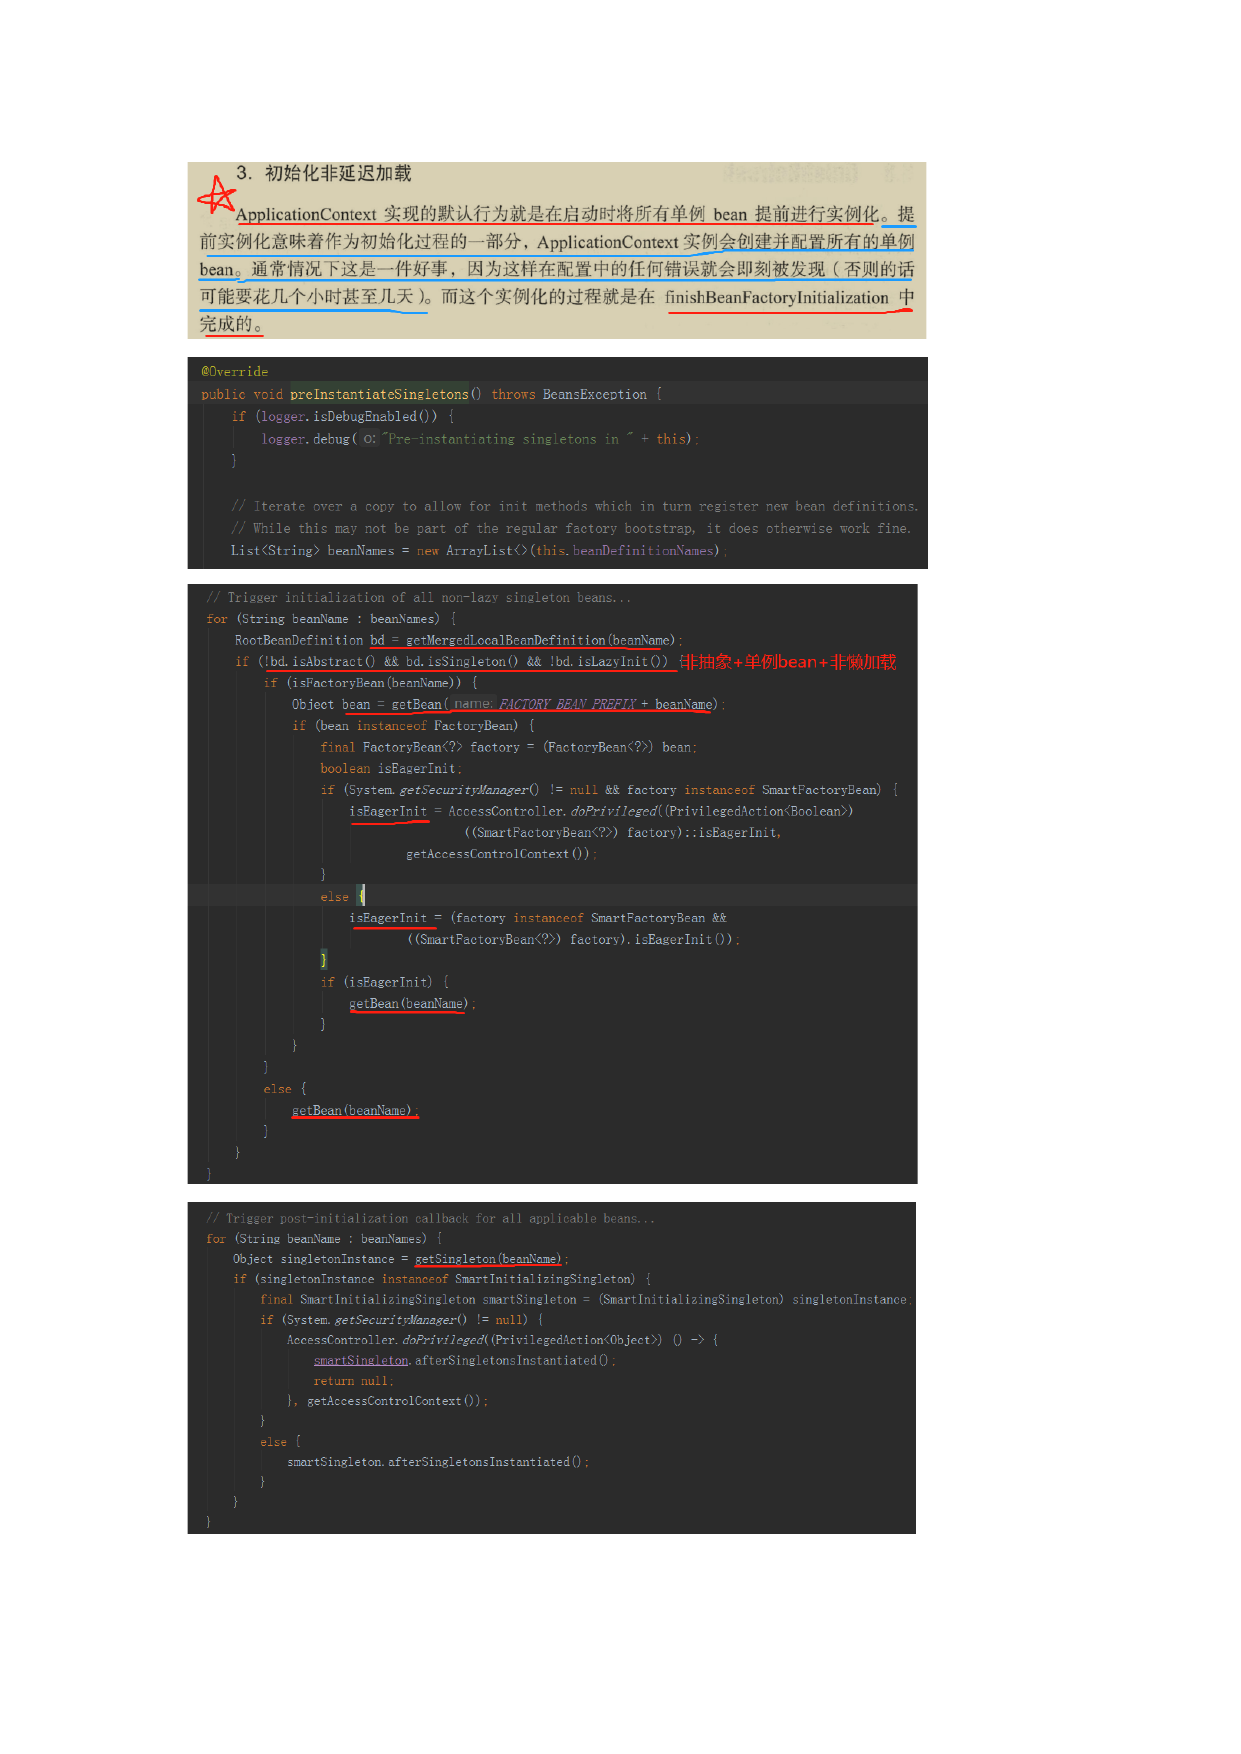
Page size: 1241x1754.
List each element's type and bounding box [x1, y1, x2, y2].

picture [187, 1202, 916, 1534]
picture [187, 584, 918, 1184]
picture [187, 162, 927, 339]
picture [187, 357, 928, 569]
